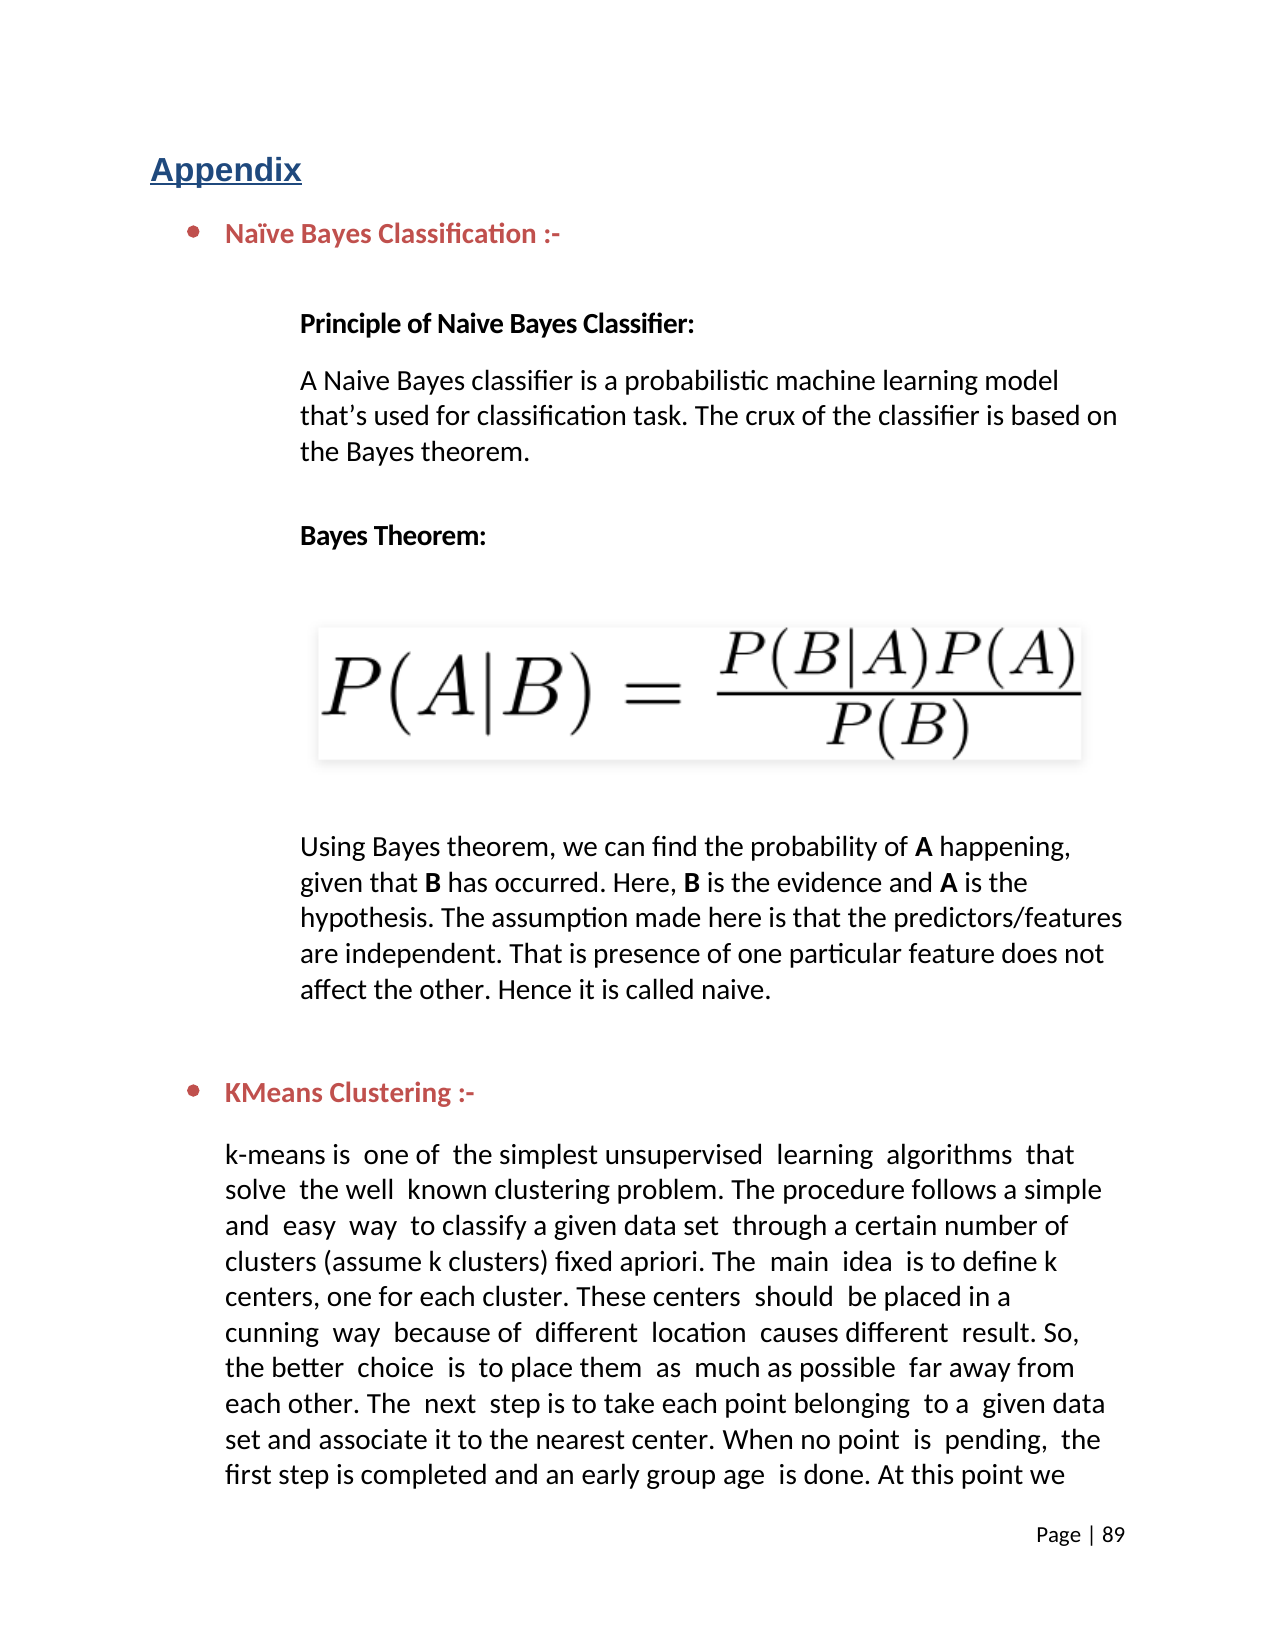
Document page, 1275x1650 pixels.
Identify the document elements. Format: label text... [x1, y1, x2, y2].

text Using Bayes theorem, we can find the probability of A happening, given that B has occurred. Here, B is the evidence and A is the hypothesis. The assumption made here is that the predictors/features are independent. That is presence of one particular feature does not affect the other. Hence it is called naive. [300, 828, 1125, 1006]
text Bayes Theorem: [300, 517, 1125, 553]
picture [300, 609, 1097, 779]
text Appendix [150, 150, 1125, 188]
text Principle of Naive Bayes Classifier: [300, 305, 1125, 340]
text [225, 1136, 1125, 1492]
text A Naive Bayes classifier is a probabilistic machine learning model that’s used for classification task. The crux of the classifier is based on the Bayes theorem. [300, 362, 1125, 469]
list KMeans Clustering :- [187, 1074, 1125, 1109]
list Naïve Bayes Classification :- [187, 215, 1125, 251]
